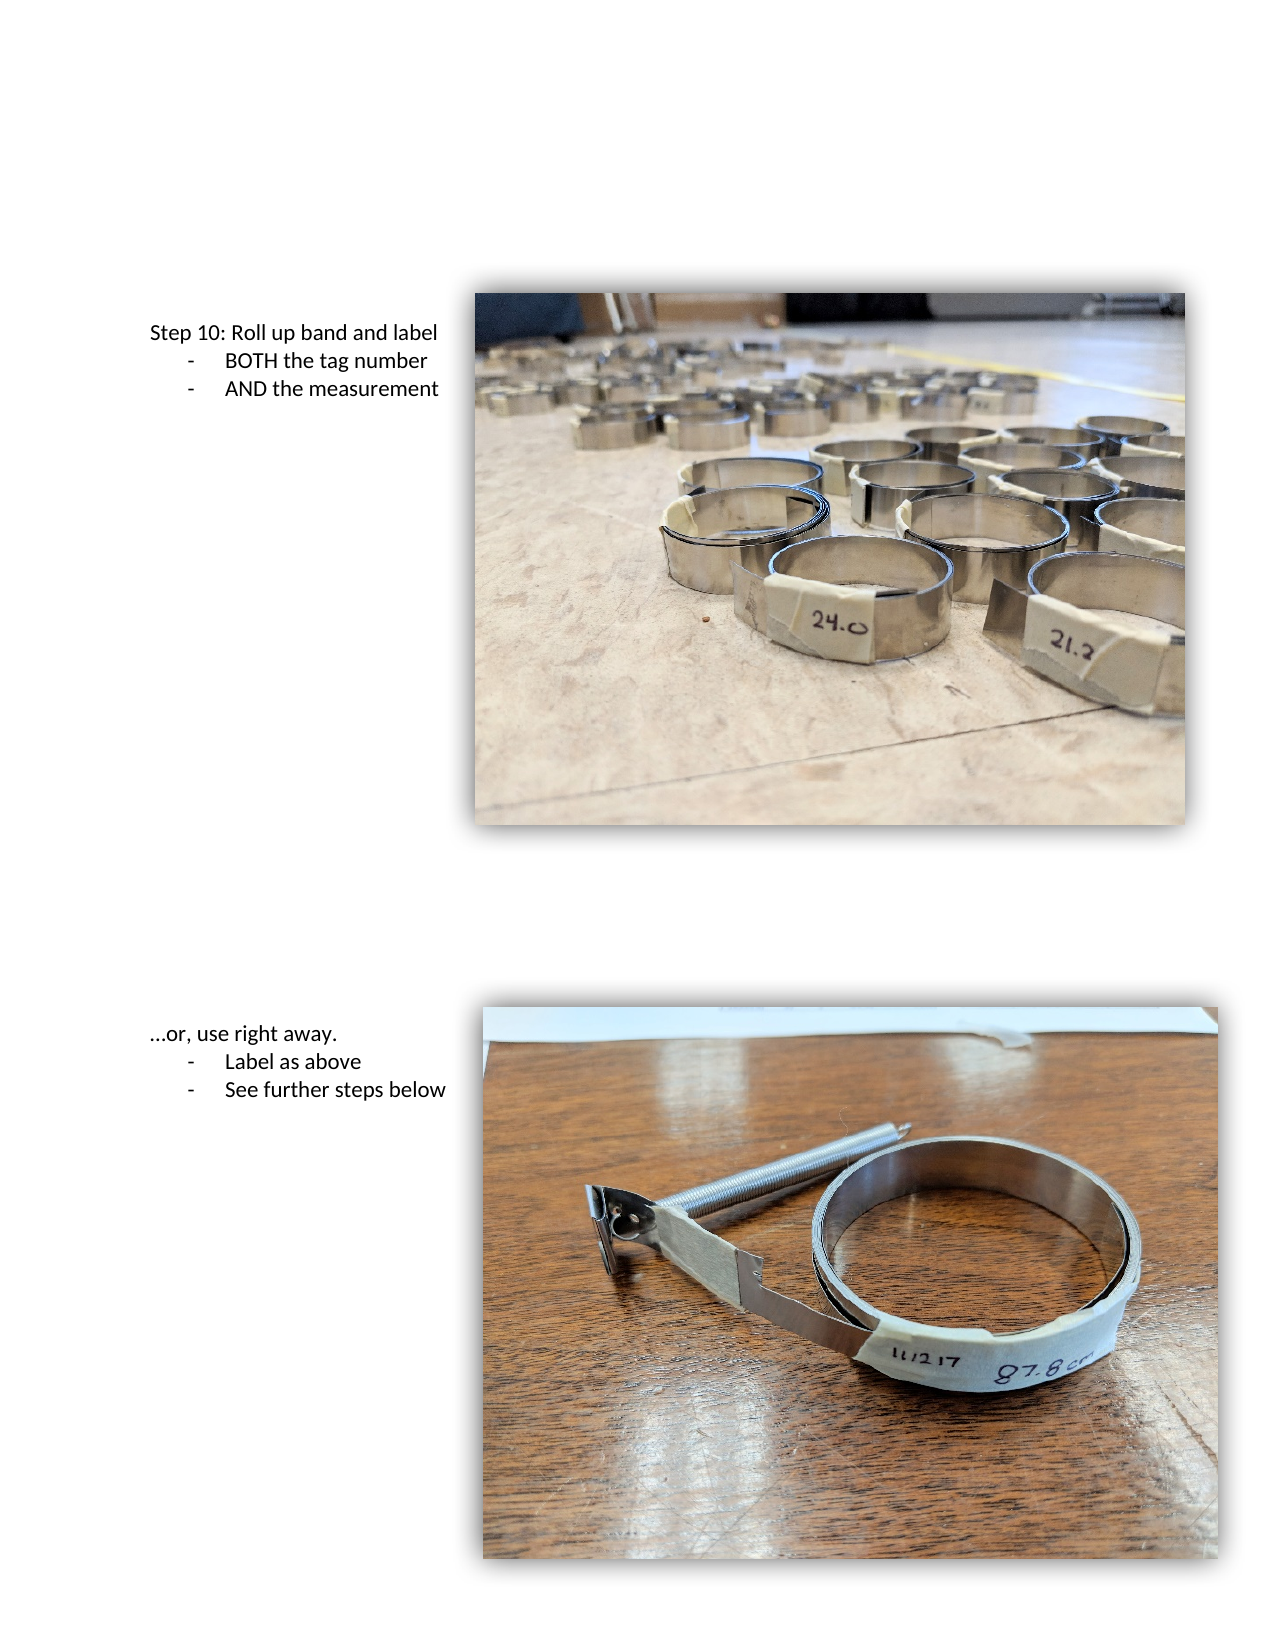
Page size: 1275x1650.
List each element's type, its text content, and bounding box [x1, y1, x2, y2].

text …or, use right away. [150, 1019, 1125, 1047]
list Label as above [187, 1047, 1125, 1075]
list See further steps below [187, 1075, 1125, 1103]
picture [483, 1007, 1218, 1559]
text Step 10: Roll up band and label [150, 318, 1125, 346]
list BOTH the tag number [187, 346, 1125, 374]
list AND the measurement [187, 374, 1125, 402]
picture [475, 293, 1185, 825]
